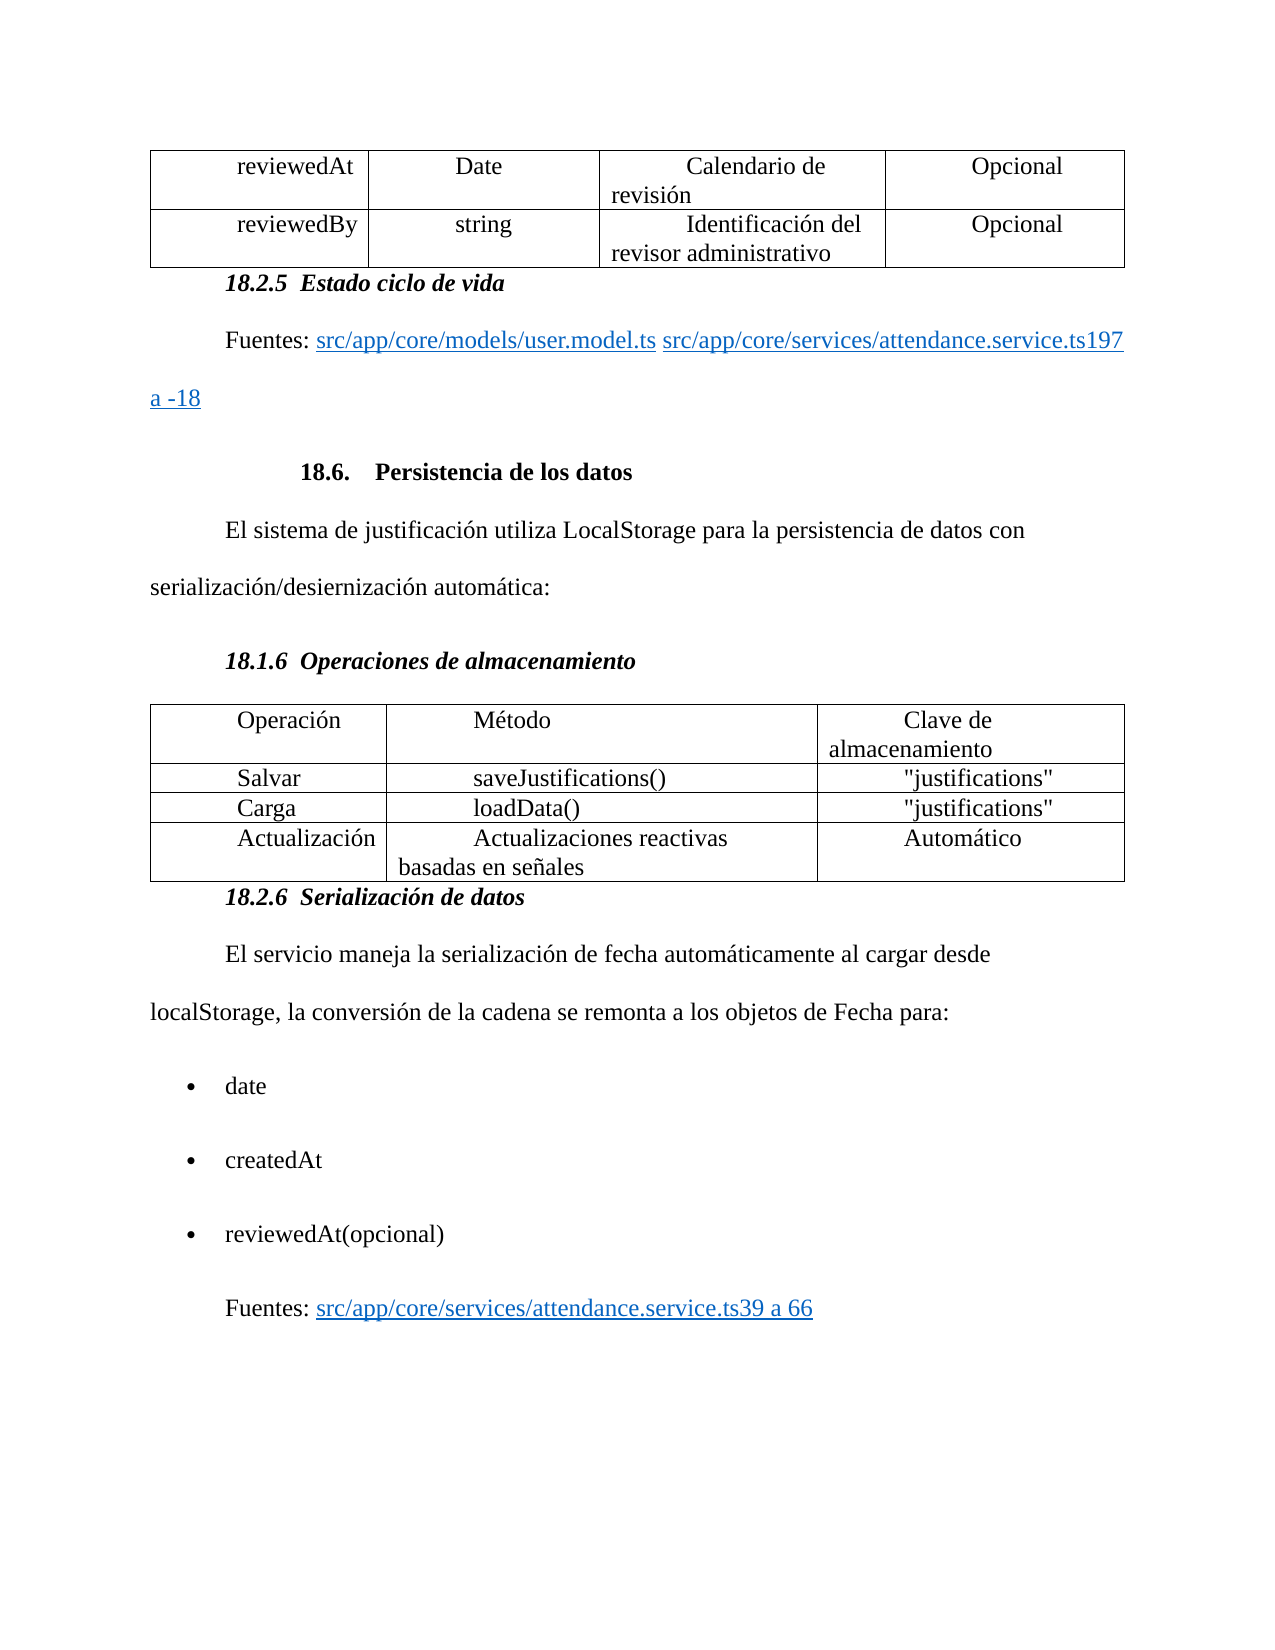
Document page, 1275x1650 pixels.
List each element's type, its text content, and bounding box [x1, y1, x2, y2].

table_cell Actualización [151, 823, 386, 881]
table_cell Calendario de revisión [600, 151, 885, 208]
list date [187, 1071, 1125, 1099]
text El sistema de justificación utiliza LocalStorage para la persistencia de datos con serialización/desiernización automática: [150, 515, 1125, 601]
table_cell Automático [818, 823, 1124, 881]
table_cell Salvar [151, 764, 386, 792]
table_cell reviewedBy [151, 210, 368, 267]
subtitle Serialización de datos [225, 882, 1125, 910]
table_cell Date [369, 151, 599, 208]
text El servicio maneja la serialización de fecha automáticamente al cargar desde localStorage, la conversión de la cadena se remonta a los objetos de Fecha para: [150, 939, 1125, 1025]
table_cell string [369, 210, 599, 267]
table_cell Identificación del revisor administrativo [600, 210, 885, 267]
table_header Clave de almacenamiento [818, 705, 1124, 762]
subtitle Persistencia de los datos [225, 457, 1125, 486]
table_cell "justifications" [818, 793, 1124, 822]
table_cell reviewedAt [151, 151, 368, 208]
subtitle Estado ciclo de vida [225, 268, 1125, 297]
table_cell saveJustifications() [387, 764, 817, 792]
list createdAt [187, 1145, 1125, 1174]
table_cell loadData() [387, 793, 817, 822]
text Fuentes: src/app/core/models/user.model.ts src/app/core/services/attendance.service.ts197 a -18 [150, 326, 1125, 412]
table_cell "justifications" [818, 764, 1124, 792]
table_cell Actualizaciones reactivas basadas en señales [387, 823, 817, 881]
subtitle Operaciones de almacenamiento [225, 646, 1125, 675]
table_cell Opcional [886, 210, 1124, 267]
text Fuentes: src/app/core/services/attendance.service.ts39 a 66 [150, 1293, 1125, 1322]
table_header Operación [151, 705, 386, 762]
table_cell Opcional [886, 151, 1124, 208]
table_cell Carga [151, 793, 386, 822]
table_header Método [387, 705, 817, 762]
list reviewedAt(opcional) [187, 1219, 1125, 1248]
